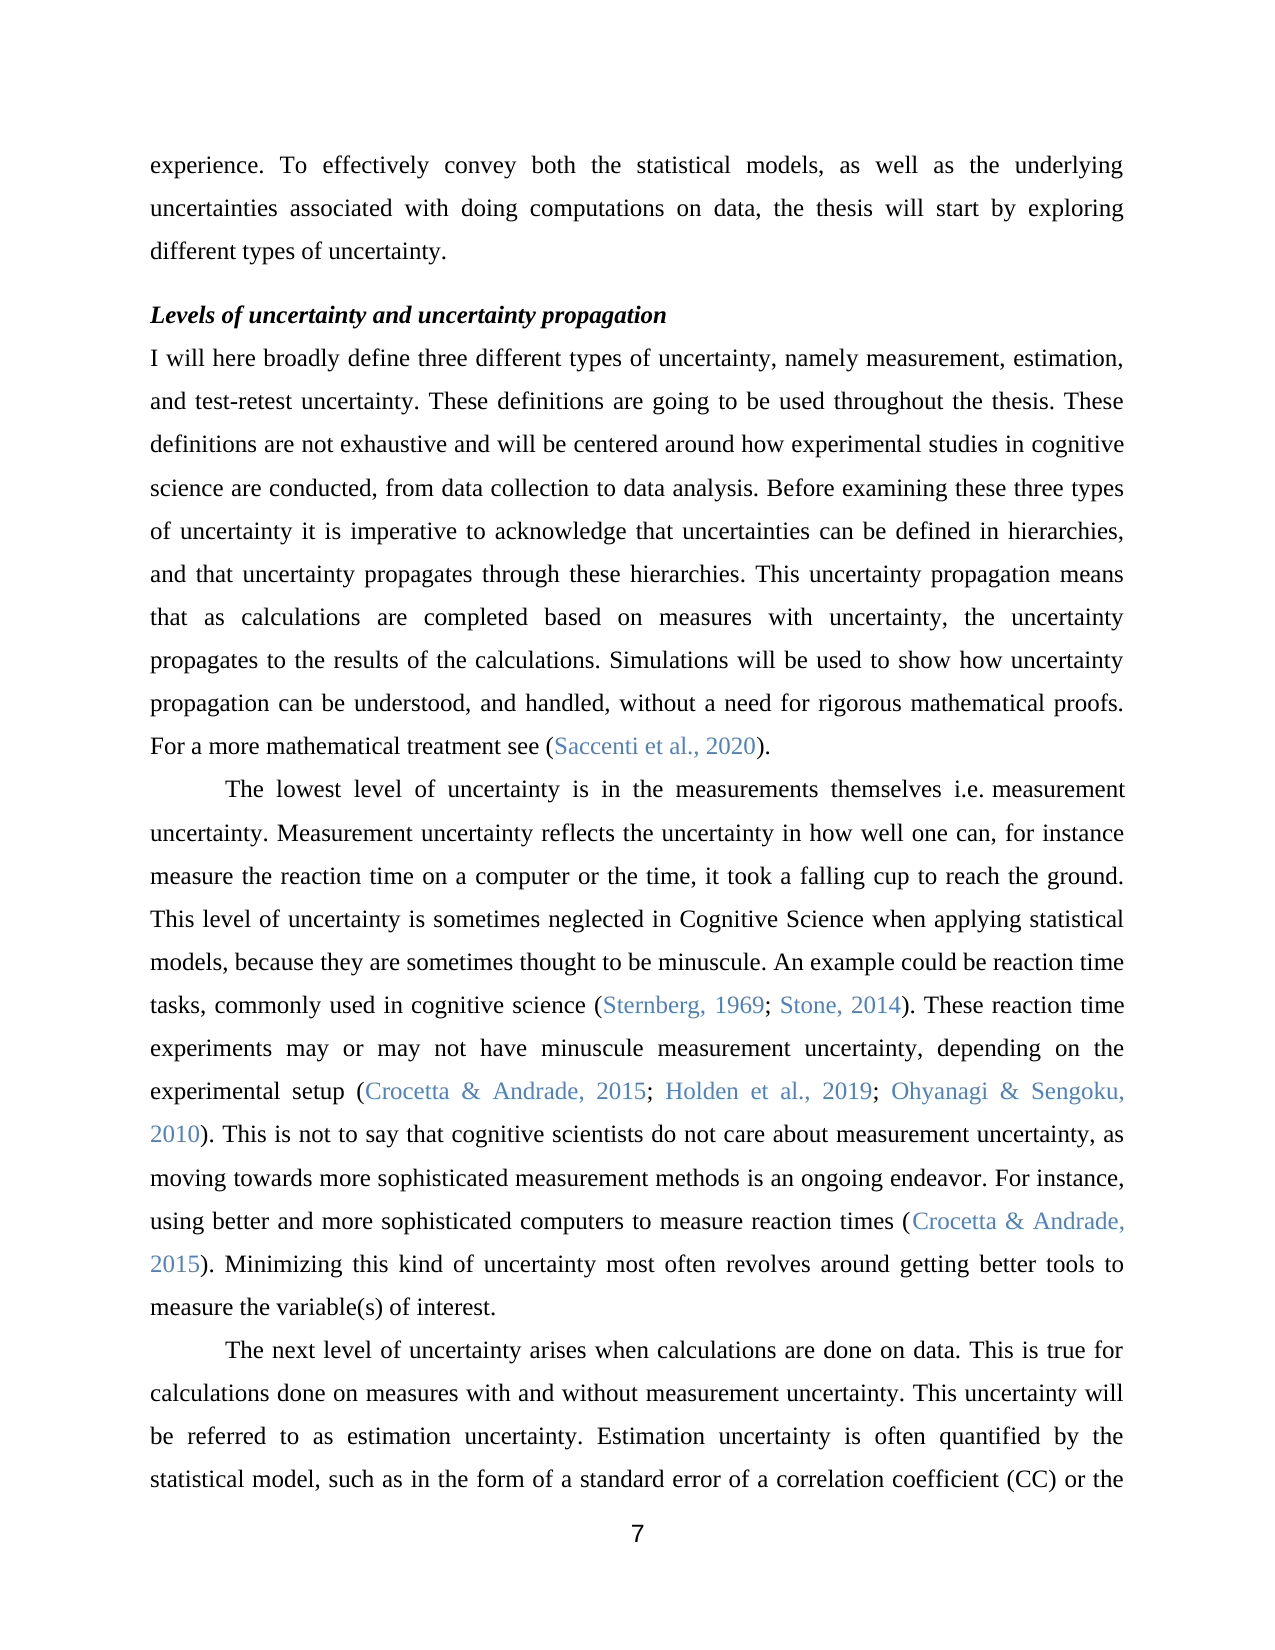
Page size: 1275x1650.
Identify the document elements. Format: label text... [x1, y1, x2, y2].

text The lowest level of uncertainty is in the measurements themselves i.e. measurement uncertainty. Measurement uncertainty reflects the uncertainty in how well one can, for instance measure the reaction time on a computer or the time, it took a falling cup to reach the ground. This level of uncertainty is sometimes neglected in Cognitive Science when applying statistical models, because they are sometimes thought to be minuscule. An example could be reaction time tasks, commonly used in cognitive science (Sternberg, 1969; Stone, 2014). These reaction time experiments may or may not have minuscule measurement uncertainty, depending on the experimental setup (Crocetta & Andrade, 2015; Holden et al., 2019; Ohyanagi & Sengoku, 2010). This is not to say that cognitive scientists do not care about measurement uncertainty, as moving towards more sophisticated measurement methods is an ongoing endeavor. For instance, using better and more sophisticated computers to measure reaction times (Crocetta & Andrade, 2015). Minimizing this kind of uncertainty most often revolves around getting better tools to measure the variable(s) of interest. [150, 774, 1125, 1321]
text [150, 1335, 1125, 1493]
subtitle Levels of uncertainty and uncertainty propagation [150, 300, 1125, 329]
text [150, 150, 1125, 265]
text I will here broadly define three different types of uncertainty, namely measurement, estimation, and test-retest uncertainty. These definitions are going to be used throughout the thesis. These definitions are not exhaustive and will be centered around how experimental studies in cognitive science are conducted, from data collection to data analysis. Before examining these three types of uncertainty it is imperative to acknowledge that uncertainties can be defined in hierarchies, and that uncertainty propagates through these hierarchies. This uncertainty propagation means that as calculations are completed based on measures with uncertainty, the uncertainty propagates to the results of the calculations. Simulations will be used to show how uncertainty propagation can be understood, and handled, without a need for rigorous mathematical proofs. For a more mathematical treatment see (Saccenti et al., 2020). [150, 343, 1125, 760]
